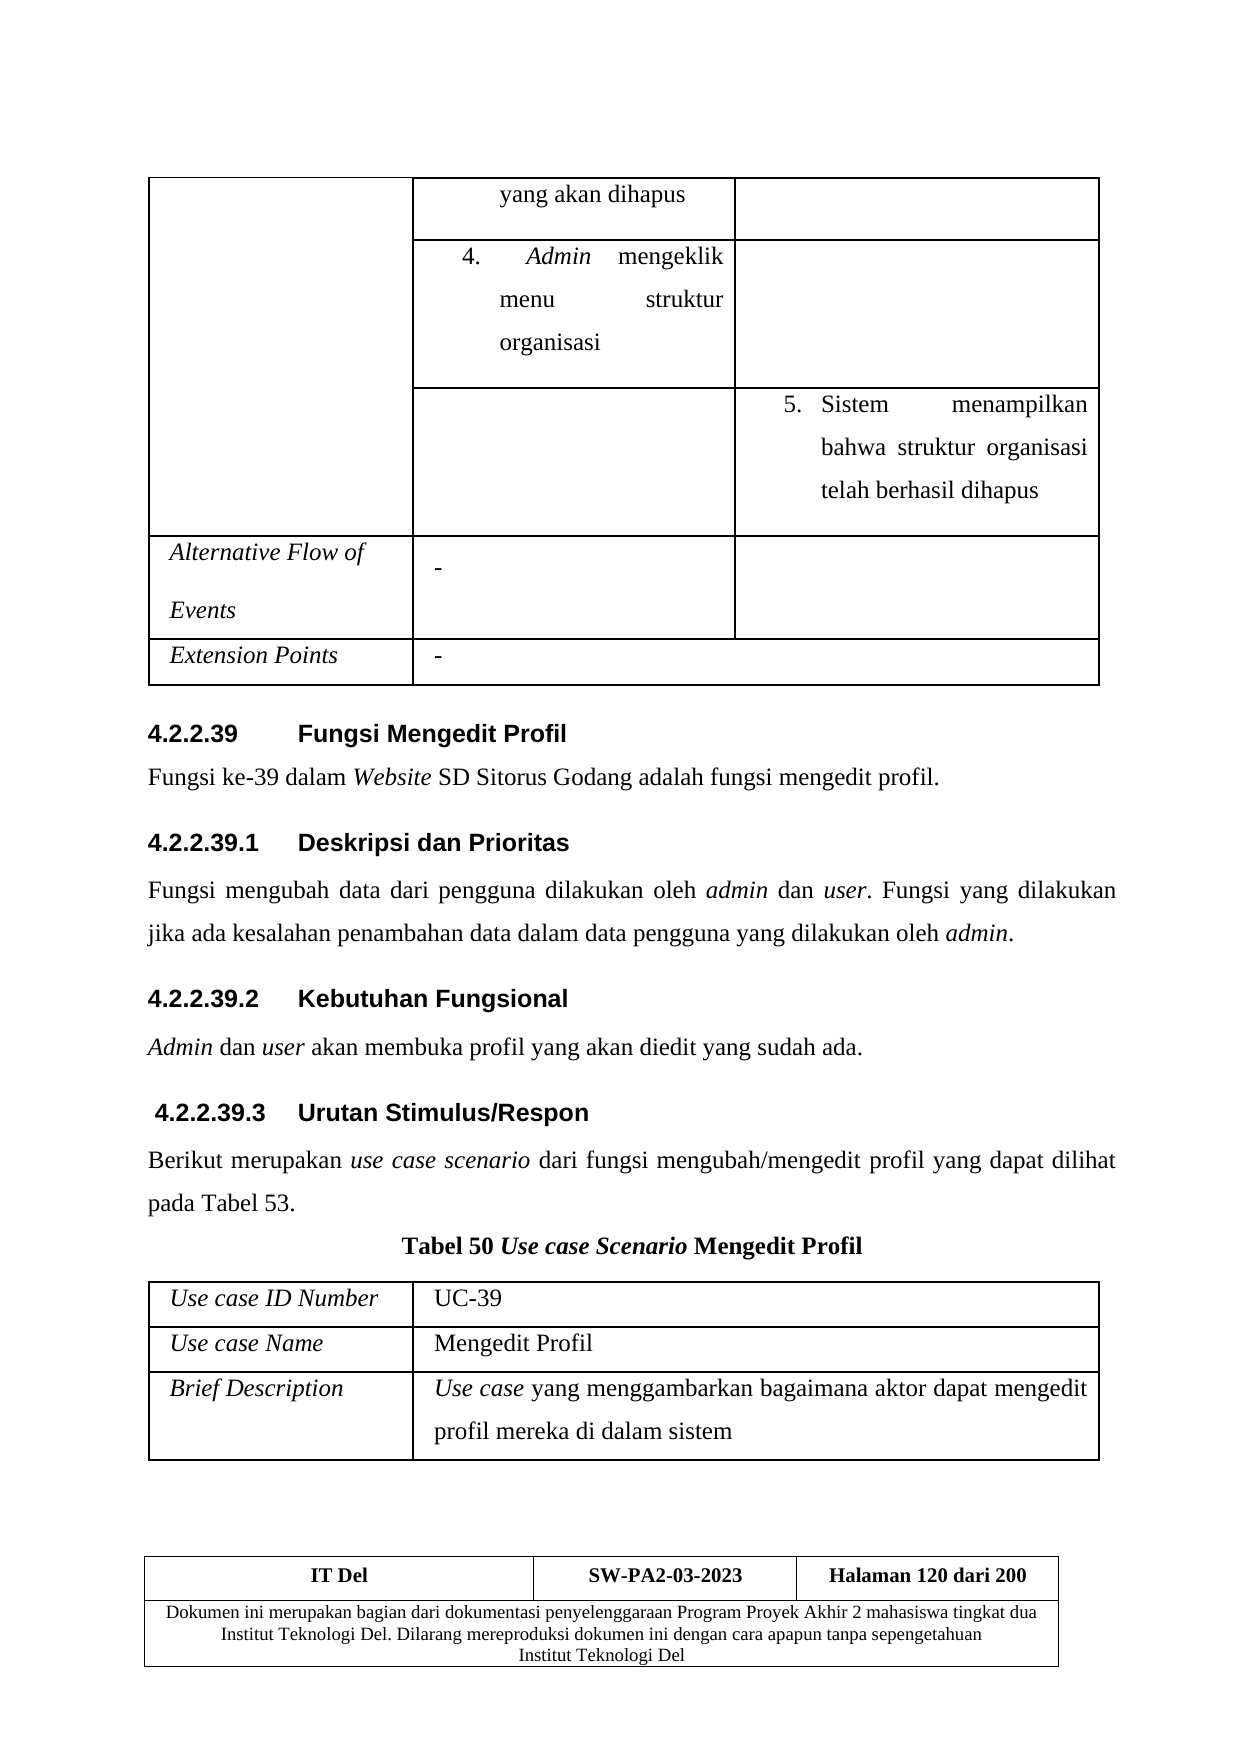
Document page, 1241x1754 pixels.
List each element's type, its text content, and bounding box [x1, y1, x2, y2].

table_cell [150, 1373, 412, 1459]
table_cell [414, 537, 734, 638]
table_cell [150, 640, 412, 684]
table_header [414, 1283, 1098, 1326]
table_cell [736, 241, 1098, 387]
text Fungsi ke-39 dalam Website SD Sitorus Godang adalah fungsi mengedit profil. [148, 762, 1116, 791]
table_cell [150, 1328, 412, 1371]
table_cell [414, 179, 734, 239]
text Berikut merupakan use case scenario dari fungsi mengubah/mengedit profil yang dapat dilihat pada Tabel 53. [148, 1145, 1116, 1217]
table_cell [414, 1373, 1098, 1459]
subtitle Kebutuhan Fungsional [148, 984, 1116, 1013]
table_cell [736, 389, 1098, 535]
subtitle Urutan Stimulus/Respon [154, 1098, 1116, 1126]
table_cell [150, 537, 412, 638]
subtitle Fungsi Mengedit Profil [148, 719, 1116, 747]
subtitle Deskripsi dan Prioritas [148, 828, 1116, 857]
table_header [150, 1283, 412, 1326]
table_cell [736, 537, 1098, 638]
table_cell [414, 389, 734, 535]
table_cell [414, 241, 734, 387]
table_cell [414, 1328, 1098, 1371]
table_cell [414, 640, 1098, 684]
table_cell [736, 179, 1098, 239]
text Admin dan user akan membuka profil yang akan diedit yang sudah ada. [148, 1032, 1116, 1060]
text Fungsi mengubah data dari pengguna dilakukan oleh admin dan user. Fungsi yang dilakukan jika ada kesalahan penambahan data dalam data pengguna yang dilakukan oleh admin. [148, 875, 1116, 947]
